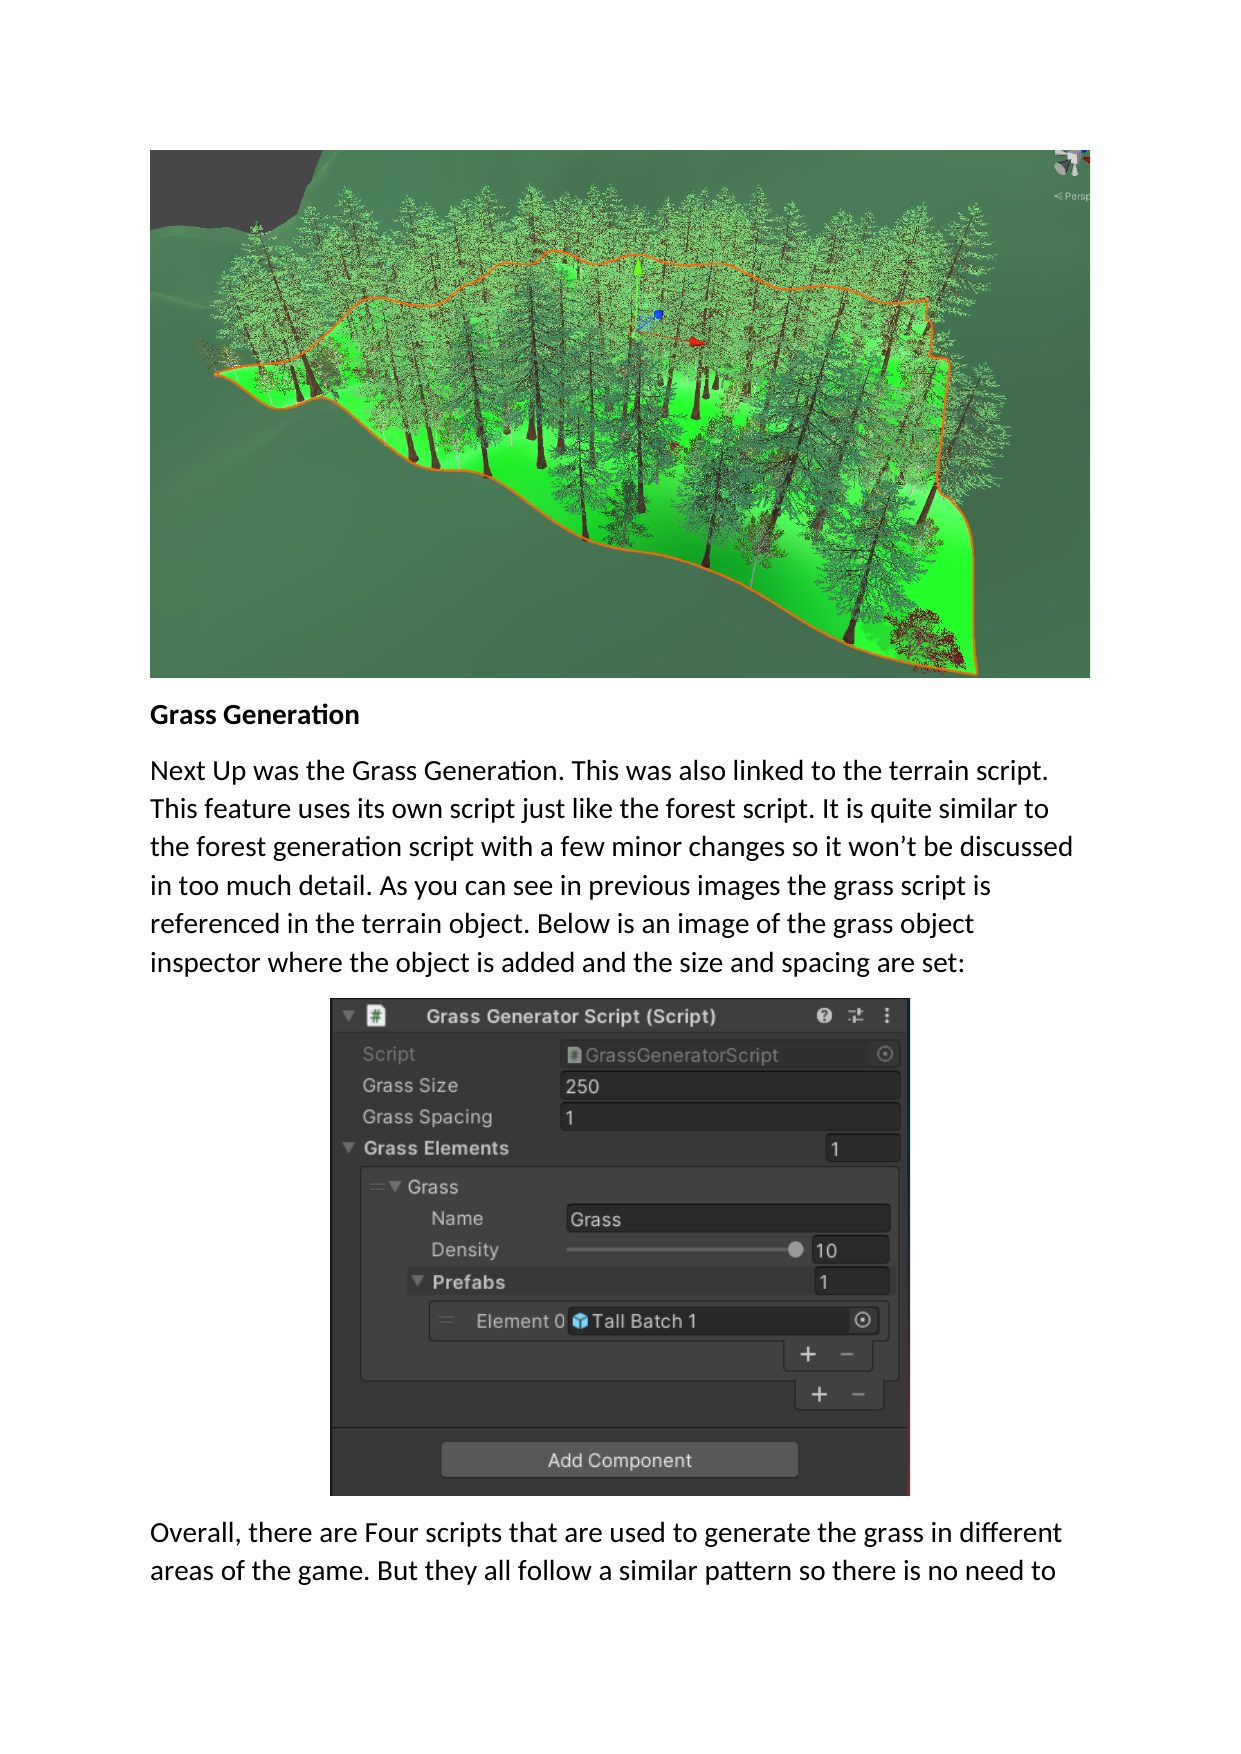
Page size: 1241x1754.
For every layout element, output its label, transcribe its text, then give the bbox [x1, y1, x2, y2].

text Grass Generation [150, 696, 1090, 732]
text Next Up was the Grass Generation. This was also linked to the terrain script. This feature uses its own script just like the forest script. It is quite similar to the forest generation script with a few minor changes so it won’t be discussed in too much detail. As you can see in previous images the grass script is referenced in the terrain object. Below is an image of the grass object inspector where the object is added and the size and spacing are set: [150, 752, 1090, 979]
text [150, 1514, 1090, 1588]
